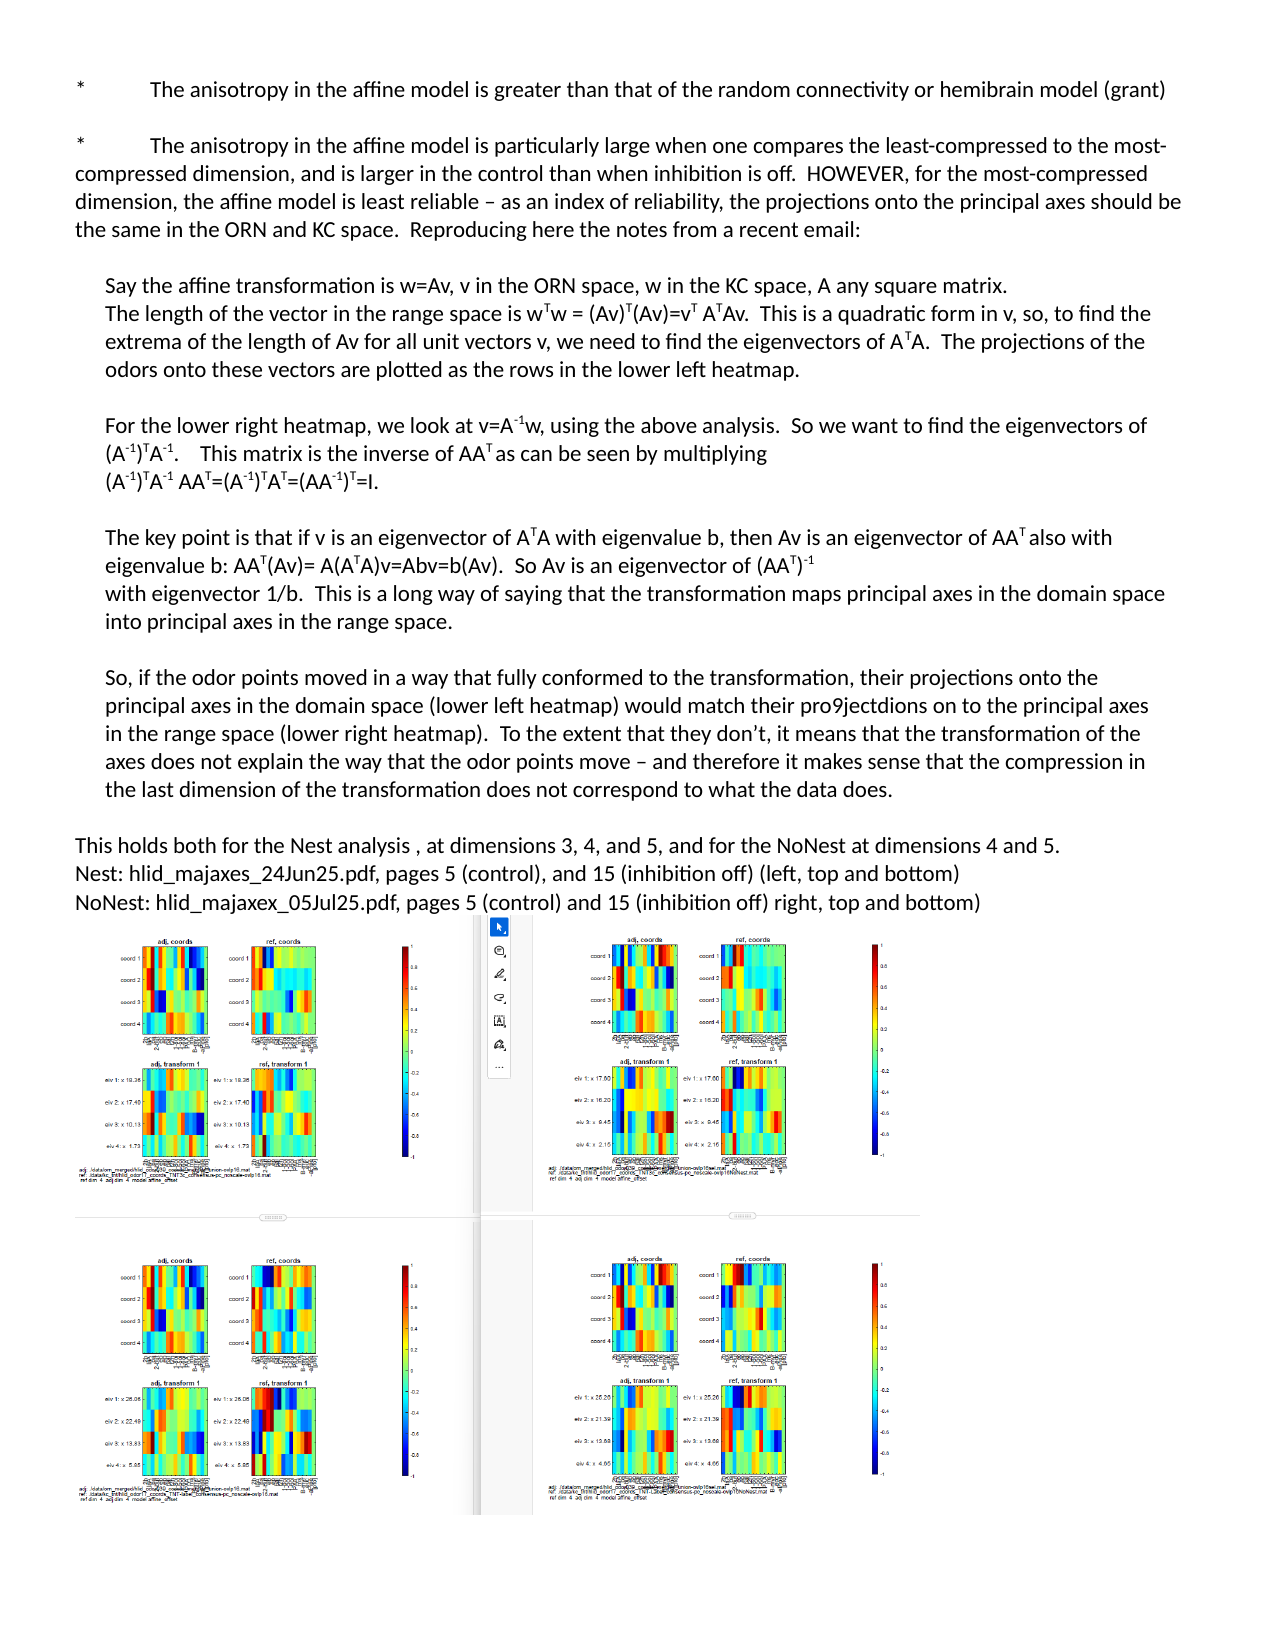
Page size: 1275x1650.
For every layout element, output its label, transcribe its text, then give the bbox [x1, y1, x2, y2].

picture [75, 915, 920, 1515]
text (A-1)TA-1 AAT=(A-1)TAT=(AA-1)T=I. [105, 467, 1170, 495]
text with eigenvector 1/b. This is a long way of saying that the transformation maps principal axes in the domain space into principal axes in the range space. [105, 579, 1170, 635]
text Say the affine transformation is w=Av, v in the ORN space, w in the KC space, A any square matrix. [105, 271, 1170, 299]
text This holds both for the Nest analysis , at dimensions 3, 4, and 5, and for the NoNest at dimensions 4 and 5. [75, 832, 1170, 859]
text The length of the vector in the range space is wTw = (Av)T(Av)=vT ATAv. This is a quadratic form in v, so, to find the extrema of the length of Av for all unit vectors v, we need to find the eigenvectors of ATA. The projections of the odors onto these vectors are plotted as the rows in the lower left heatmap. [105, 299, 1170, 383]
text So, if the odor points moved in a way that fully conformed to the transformation, their projections onto the principal axes in the domain space (lower left heatmap) would match their pro9jectdions on to the principal axes in the range space (lower right heatmap). To the extent that they don’t, it means that the transformation of the axes does not explain the way that the odor points move – and therefore it makes sense that the compression in the last dimension of the transformation does not correspond to what the data does. [105, 663, 1170, 803]
text * The anisotropy in the affine model is greater than that of the random connectivity or hemibrain model (grant) [75, 75, 1200, 103]
text The key point is that if v is an eigenvector of ATA with eigenvalue b, then Av is an eigenvector of AAT also with eigenvalue b: AAT(Av)= A(ATA)v=Abv=b(Av). So Av is an eigenvector of (AAT)-1 [105, 523, 1170, 579]
text NoNest: hlid_majaxex_05Jul25.pdf, pages 5 (control) and 15 (inhibition off) right, top and bottom) [75, 888, 1170, 916]
text For the lower right heatmap, we look at v=A-1w, using the above analysis. So we want to find the eigenvectors of (A-1)TA-1. This matrix is the inverse of AAT as can be seen by multiplying [105, 411, 1170, 467]
text Nest: hlid_majaxes_24Jun25.pdf, pages 5 (control), and 15 (inhibition off) (left, top and bottom) [75, 859, 1170, 888]
text * The anisotropy in the affine model is particularly large when one compares the least-compressed to the most-compressed dimension, and is larger in the control than when inhibition is off. HOWEVER, for the most-compressed dimension, the affine model is least reliable – as an index of reliability, the projections onto the principal axes should be the same in the ORN and KC space. Reproducing here the notes from a recent email: [75, 131, 1200, 243]
